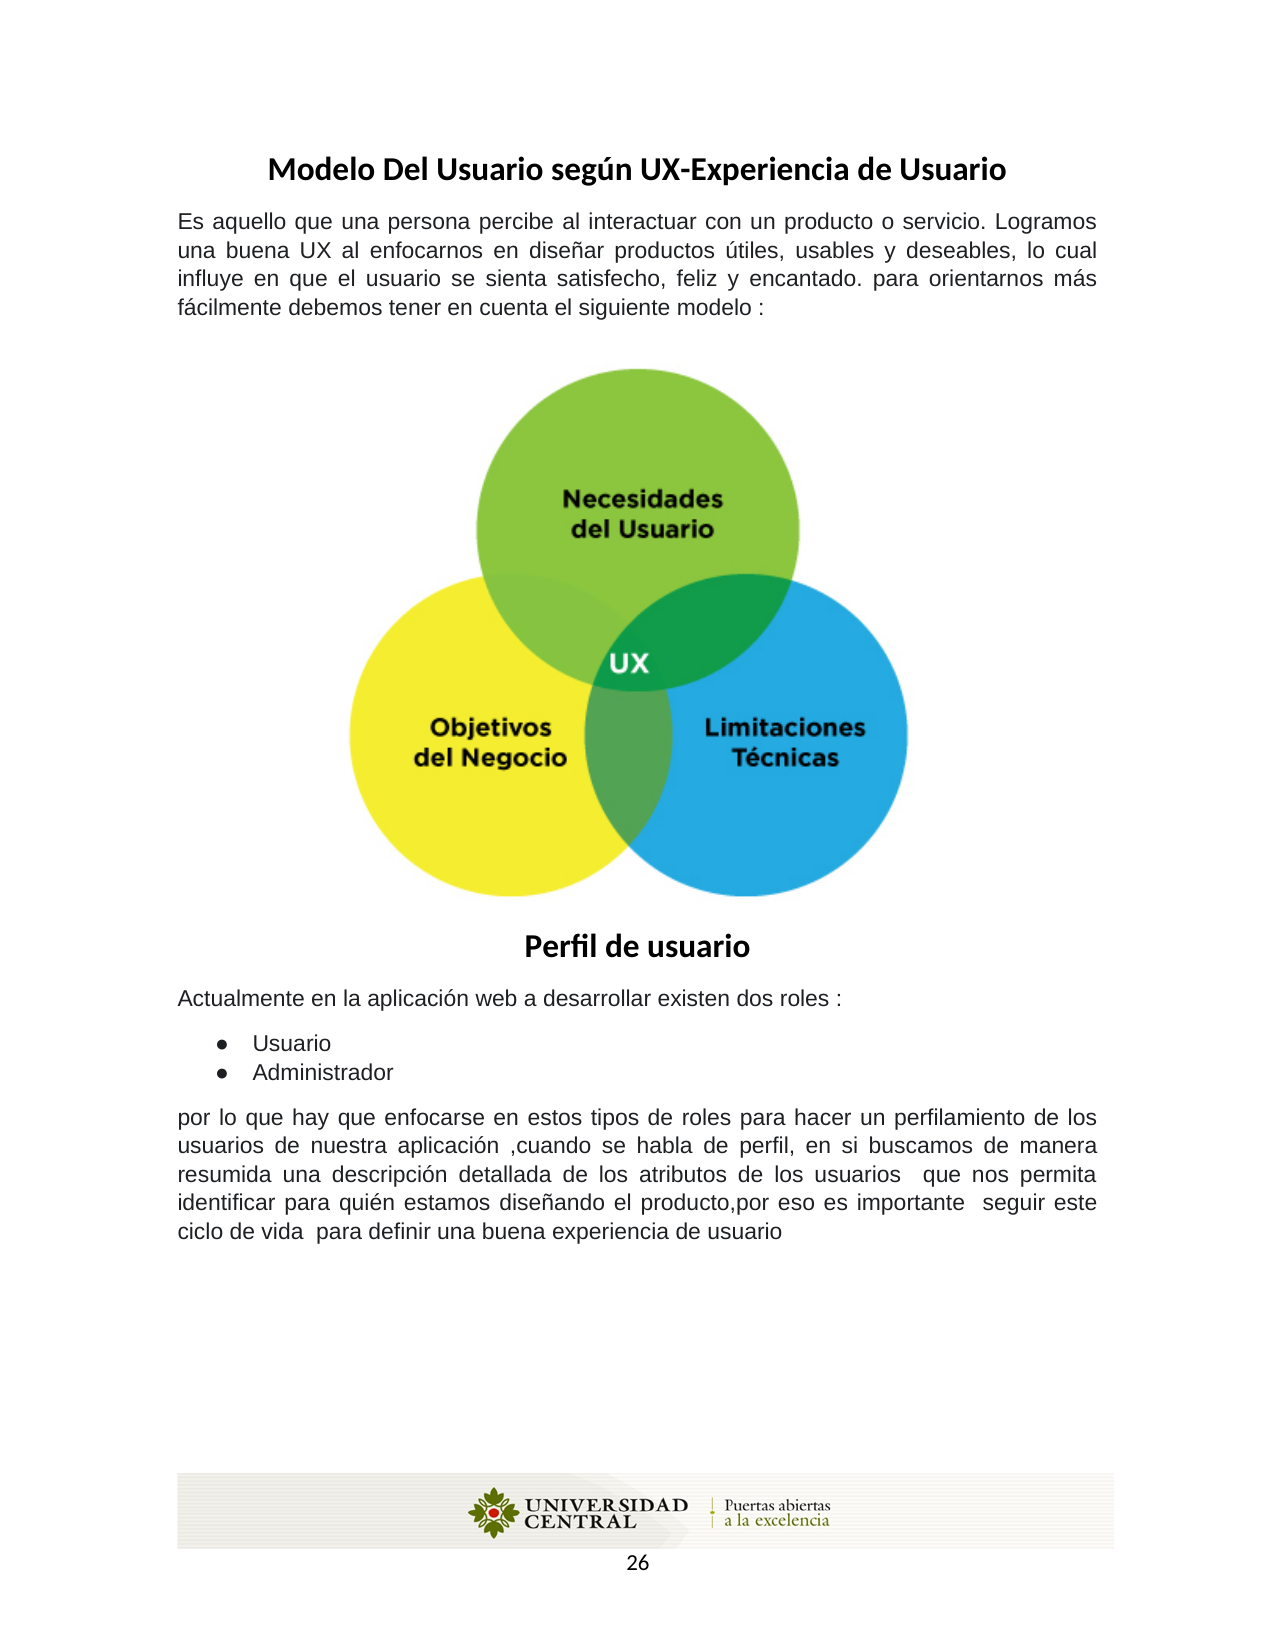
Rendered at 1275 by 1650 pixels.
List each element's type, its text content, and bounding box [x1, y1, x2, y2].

text Es aquello que una persona percibe al interactuar con un producto o servicio. Logramos una buena UX al enfocarnos en diseñar productos útiles, usables y deseables, lo cual influye en que el usuario se sienta satisfecho, feliz y encantado. para orientarnos más fácilmente debemos tener en cuenta el siguiente modelo : [177, 208, 1098, 320]
text Perfil de usuario [177, 925, 1098, 965]
picture [343, 338, 932, 906]
text por lo que hay que enfocarse en estos tipos de roles para hacer un perfilamiento de los usuarios de nuestra aplicación ,cuando se habla de perfil, en si buscamos de manera resumida una descripción detallada de los atributos de los usuarios que nos permita identificar para quién estamos diseñando el producto,por eso es importante seguir este ciclo de vida para definir una buena experiencia de usuario [177, 1104, 1098, 1244]
list Usuario [215, 1030, 1098, 1057]
picture [177, 1473, 1115, 1549]
text Modelo Del Usuario según UX-Experiencia de Usuario [177, 148, 1098, 188]
text Actualmente en la aplicación web a desarrollar existen dos roles : [177, 985, 1098, 1012]
list Administrador [215, 1059, 1098, 1085]
